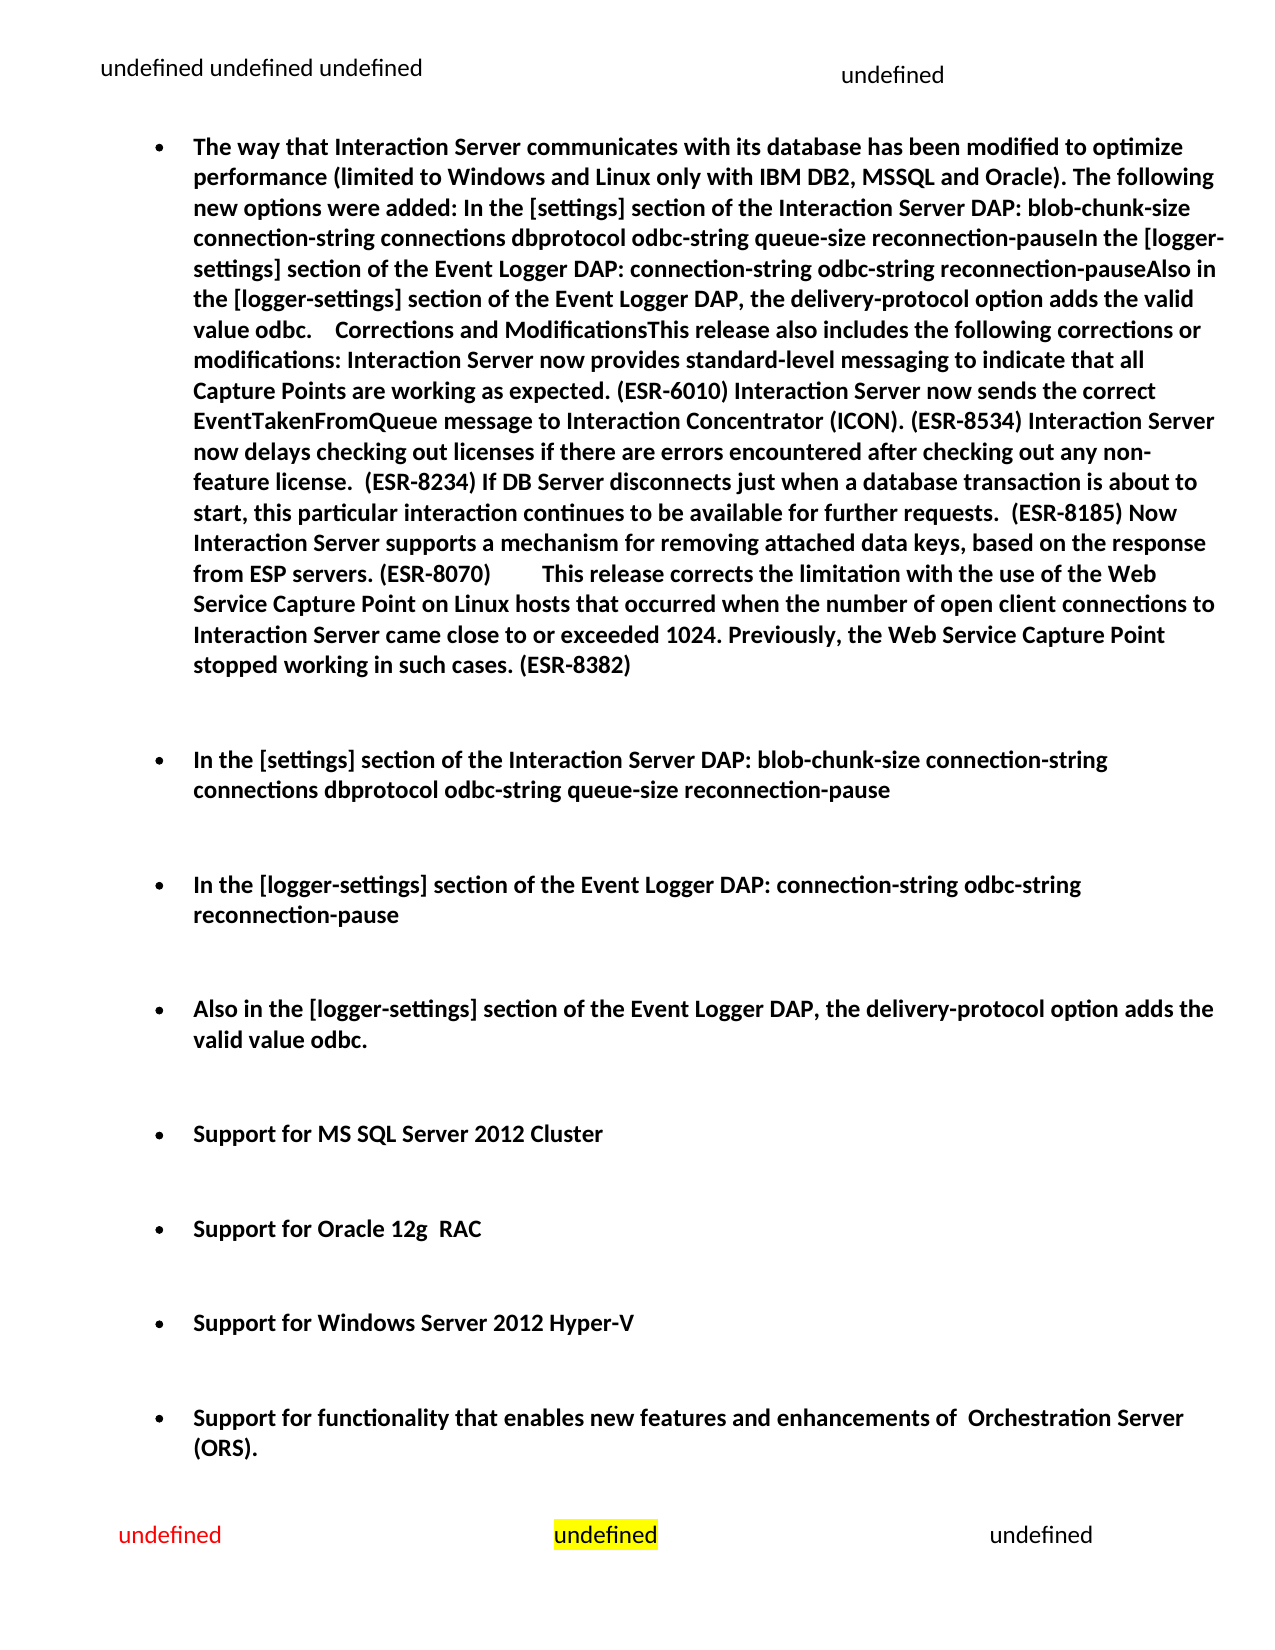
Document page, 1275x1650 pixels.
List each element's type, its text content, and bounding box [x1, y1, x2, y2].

list The way that Interaction Server communicates with its database has been modified to optimize performance (limited to Windows and Linux only with IBM DB2, MSSQL and Oracle). The following new options were added: In the [settings] section of the Interaction Server DAP: blob-chunk-size connection-string connections dbprotocol odbc-string queue-size reconnection-pauseIn the [logger-settings] section of the Event Logger DAP: connection-string odbc-string reconnection-pauseAlso in the [logger-settings] section of the Event Logger DAP, the delivery-protocol option adds the valid value odbc. Corrections and ModificationsThis release also includes the following corrections or modifications: Interaction Server now provides standard-level messaging to indicate that all Capture Points are working as expected. (ESR-6010) Interaction Server now sends the correct EventTakenFromQueue message to Interaction Concentrator (ICON). (ESR-8534) Interaction Server now delays checking out licenses if there are errors encountered after checking out any non-feature license. (ESR-8234) If DB Server disconnects just when a database transaction is about to start, this particular interaction continues to be available for further requests. (ESR-8185) Now Interaction Server supports a mechanism for removing attached data keys, based on the response from ESP servers. (ESR-8070) This release corrects the limitation with the use of the Web Service Capture Point on Linux hosts that occurred when the number of open client connections to Interaction Server came close to or exceeded 1024. Previously, the Web Service Capture Point stopped working in such cases. (ESR-8382) [156, 131, 1226, 680]
list Also in the [logger-settings] section of the Event Logger DAP, the delivery-protocol option adds the valid value odbc. [156, 994, 1226, 1055]
list In the [logger-settings] section of the Event Logger DAP: connection-string odbc-string reconnection-pause [156, 869, 1226, 930]
list Support for Windows Server 2012 Hyper-V [156, 1307, 1226, 1338]
list Support for MS SQL Server 2012 Cluster [156, 1118, 1226, 1149]
list In the [settings] section of the Interaction Server DAP: blob-chunk-size connection-string connections dbprotocol odbc-string queue-size reconnection-pause [156, 744, 1226, 805]
list Support for Oracle 12g RAC [156, 1213, 1226, 1243]
list Support for functionality that enables new features and enhancements of Orchestration Server (ORS). [156, 1402, 1226, 1463]
